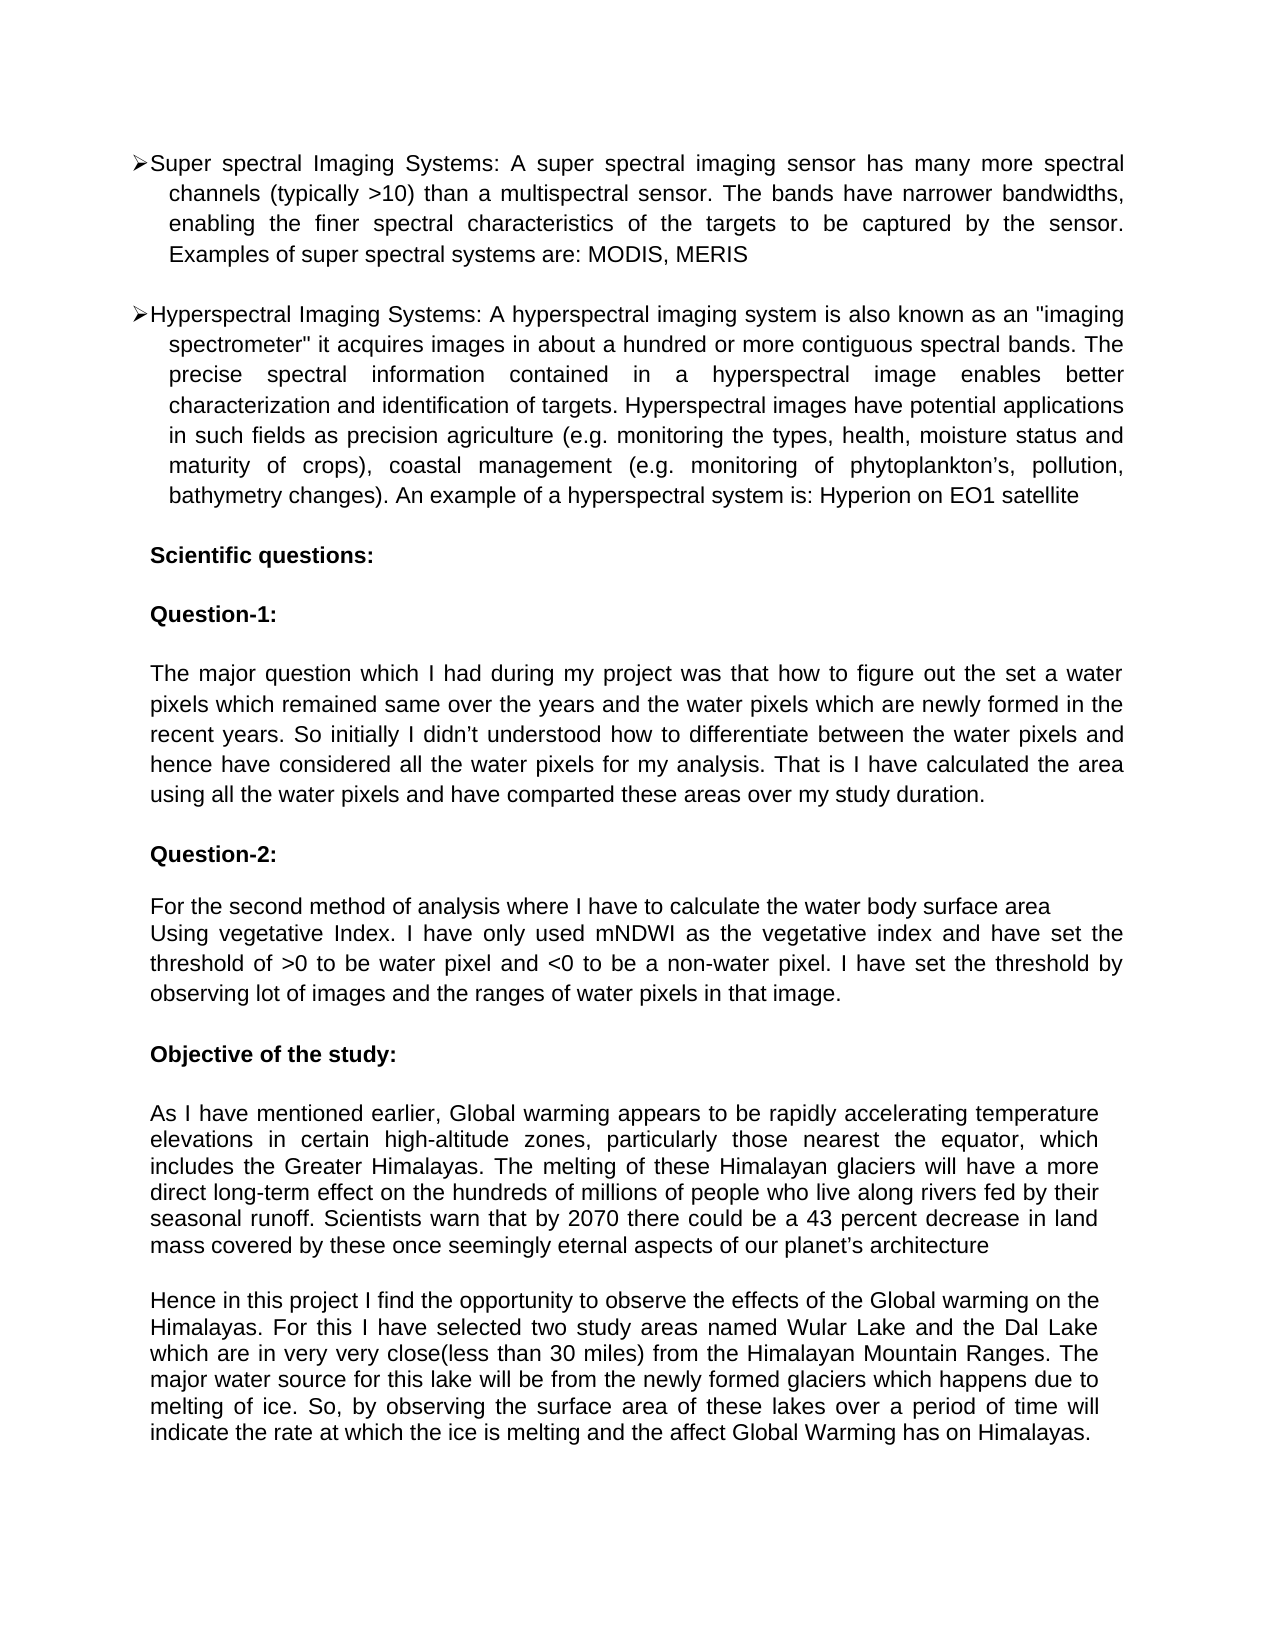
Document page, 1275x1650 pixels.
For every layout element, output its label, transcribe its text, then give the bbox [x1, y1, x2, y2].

text For the second method of analysis where I have to calculate the water body surface area [150, 893, 1125, 920]
text The major question which I had during my project was that how to figure out the set a water pixels which remained same over the years and the water pixels which are newly formed in the recent years. So initially I didn’t understood how to differentiate between the water pixels and hence have considered all the water pixels for my analysis. That is I have calculated the area using all the water pixels and have comparted these areas over my study duration. [150, 660, 1125, 808]
text Question-2: [150, 841, 1125, 867]
text Question-1: [150, 601, 1125, 627]
list Hyperspectral Imaging Systems: A hyperspectral imaging system is also known as an "imaging spectrometer" it acquires images in about a hundred or more contiguous spectral bands. The precise spectral information contained in a hyperspectral image enables better characterization and identification of targets. Hyperspectral images have potential applications in such fields as precision agriculture (e.g. monitoring the types, health, moisture status and maturity of crops), coastal management (e.g. monitoring of phytoplankton’s, pollution, bathymetry changes). An example of a hyperspectral system is: Hyperion on EO1 satellite [131, 301, 1125, 509]
list Super spectral Imaging Systems: A super spectral imaging sensor has many more spectral channels (typically >10) than a multispectral sensor. The bands have narrower bandwidths, enabling the finer spectral characteristics of the targets to be captured by the sensor. Examples of super spectral systems are: MODIS, MERIS [131, 150, 1125, 267]
text Hence in this project I find the opportunity to observe the effects of the Global warming on the Himalayas. For this I have selected two study areas named Wular Lake and the Dal Lake which are in very very close(less than 30 miles) from the Himalayan Mountain Ranges. The major water source for this lake will be from the newly formed glaciers which happens due to melting of ice. So, by observing the surface area of these lakes over a period of time will indicate the rate at which the ice is melting and the affect Global Warming has on Himalayas. [150, 1287, 1100, 1445]
text Scientific questions: [150, 542, 1125, 568]
text Using vegetative Index. I have only used mNDWI as the vegetative index and have set the threshold of >0 to be water pixel and <0 to be a non-water pixel. I have set the threshold by observing lot of images and the ranges of water pixels in that image. [150, 920, 1125, 1006]
text Objective of the study: [150, 1041, 1125, 1067]
text As I have mentioned earlier, Global warming appears to be rapidly accelerating temperature elevations in certain high-altitude zones, particularly those nearest the equator, which includes the Greater Himalayas. The melting of these Himalayan glaciers will have a more direct long-term effect on the hundreds of millions of people who live along rivers fed by their seasonal runoff. Scientists warn that by 2070 there could be a 43 percent decrease in land mass covered by these once seemingly eternal aspects of our planet’s architecture [150, 1100, 1100, 1258]
